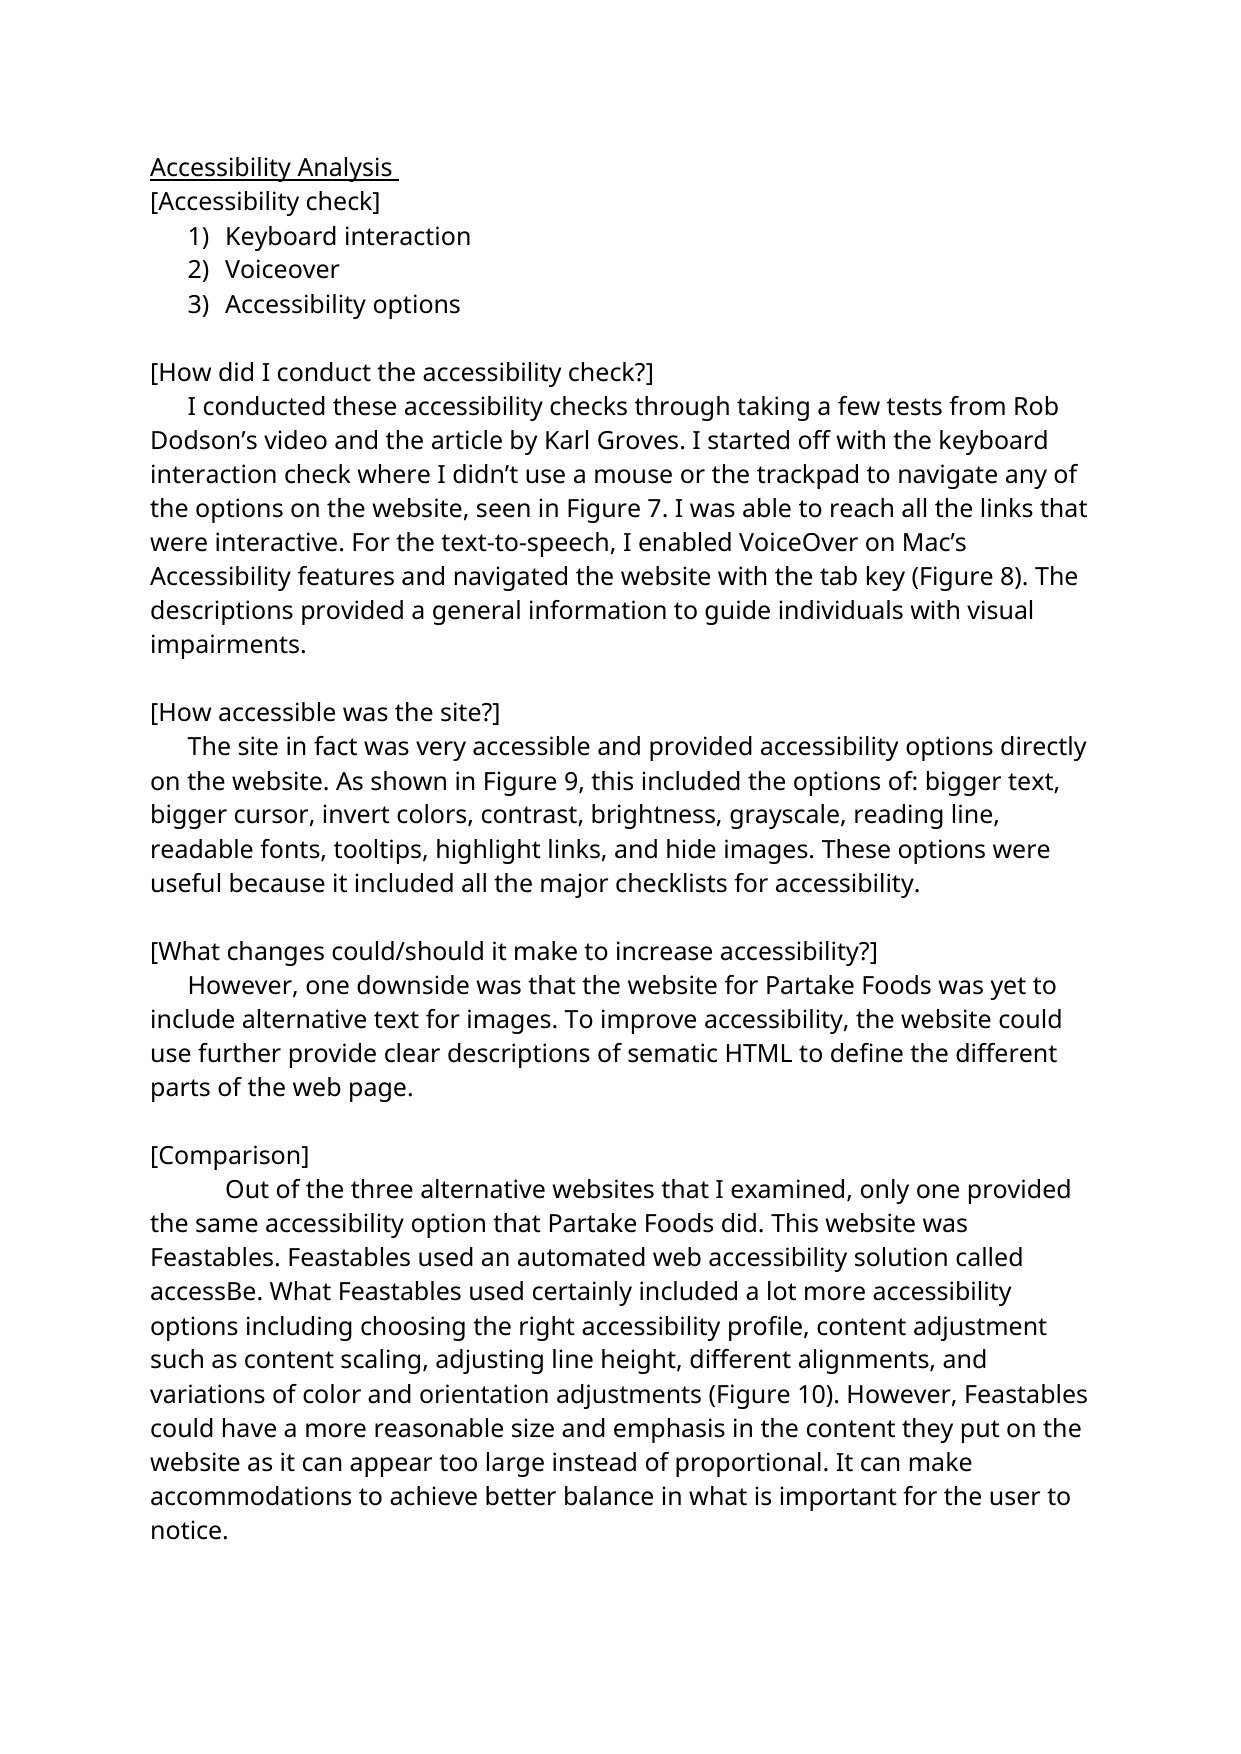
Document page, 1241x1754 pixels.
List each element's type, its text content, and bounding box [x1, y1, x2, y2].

list Accessibility options [187, 286, 1090, 320]
text [What changes could/should it make to increase accessibility?] [150, 933, 1090, 967]
text The site in fact was very accessible and provided accessibility options directly on the website. As shown in Figure 9, this included the options of: bigger text, bigger cursor, invert colors, contrast, brightness, grayscale, reading line, readable fonts, tooltips, highlight links, and hide images. These options were useful because it included all the major checklists for accessibility. [150, 729, 1090, 899]
text [How accessible was the site?] [150, 695, 1090, 729]
text [How did I conduct the accessibility check?] [150, 354, 1090, 388]
text I conducted these accessibility checks through taking a few tests from Rob Dodson’s video and the article by Karl Groves. I started off with the keyboard interaction check where I didn’t use a mouse or the trackpad to navigate any of the options on the website, seen in Figure 7. I was able to reach all the links that were interactive. For the text-to-speech, I enabled VoiceOver on Mac’s Accessibility features and navigated the website with the tab key (Figure 8). The descriptions provided a general information to guide individuals with visual impairments. [150, 388, 1090, 661]
text Accessibility Analysis [150, 150, 1090, 184]
text However, one downside was that the website for Partake Foods was yet to include alternative text for images. To improve accessibility, the website could use further provide clear descriptions of sematic HTML to define the different parts of the web page. [150, 967, 1090, 1104]
text [Accessibility check] [150, 184, 1090, 218]
text [Comparison] [150, 1138, 1090, 1172]
list Keyboard interaction [187, 218, 1090, 252]
text Out of the three alternative websites that I examined, only one provided the same accessibility option that Partake Foods did. This website was Feastables. Feastables used an automated web accessibility solution called accessBe. What Feastables used certainly included a lot more accessibility options including choosing the right accessibility profile, content adjustment such as content scaling, adjusting line height, different alignments, and variations of color and orientation adjustments (Figure 10). However, Feastables could have a more reasonable size and emphasis in the content they put on the website as it can appear too large instead of proportional. It can make accommodations to achieve better balance in what is important for the user to notice. [150, 1172, 1090, 1547]
list Voiceover [187, 252, 1090, 286]
